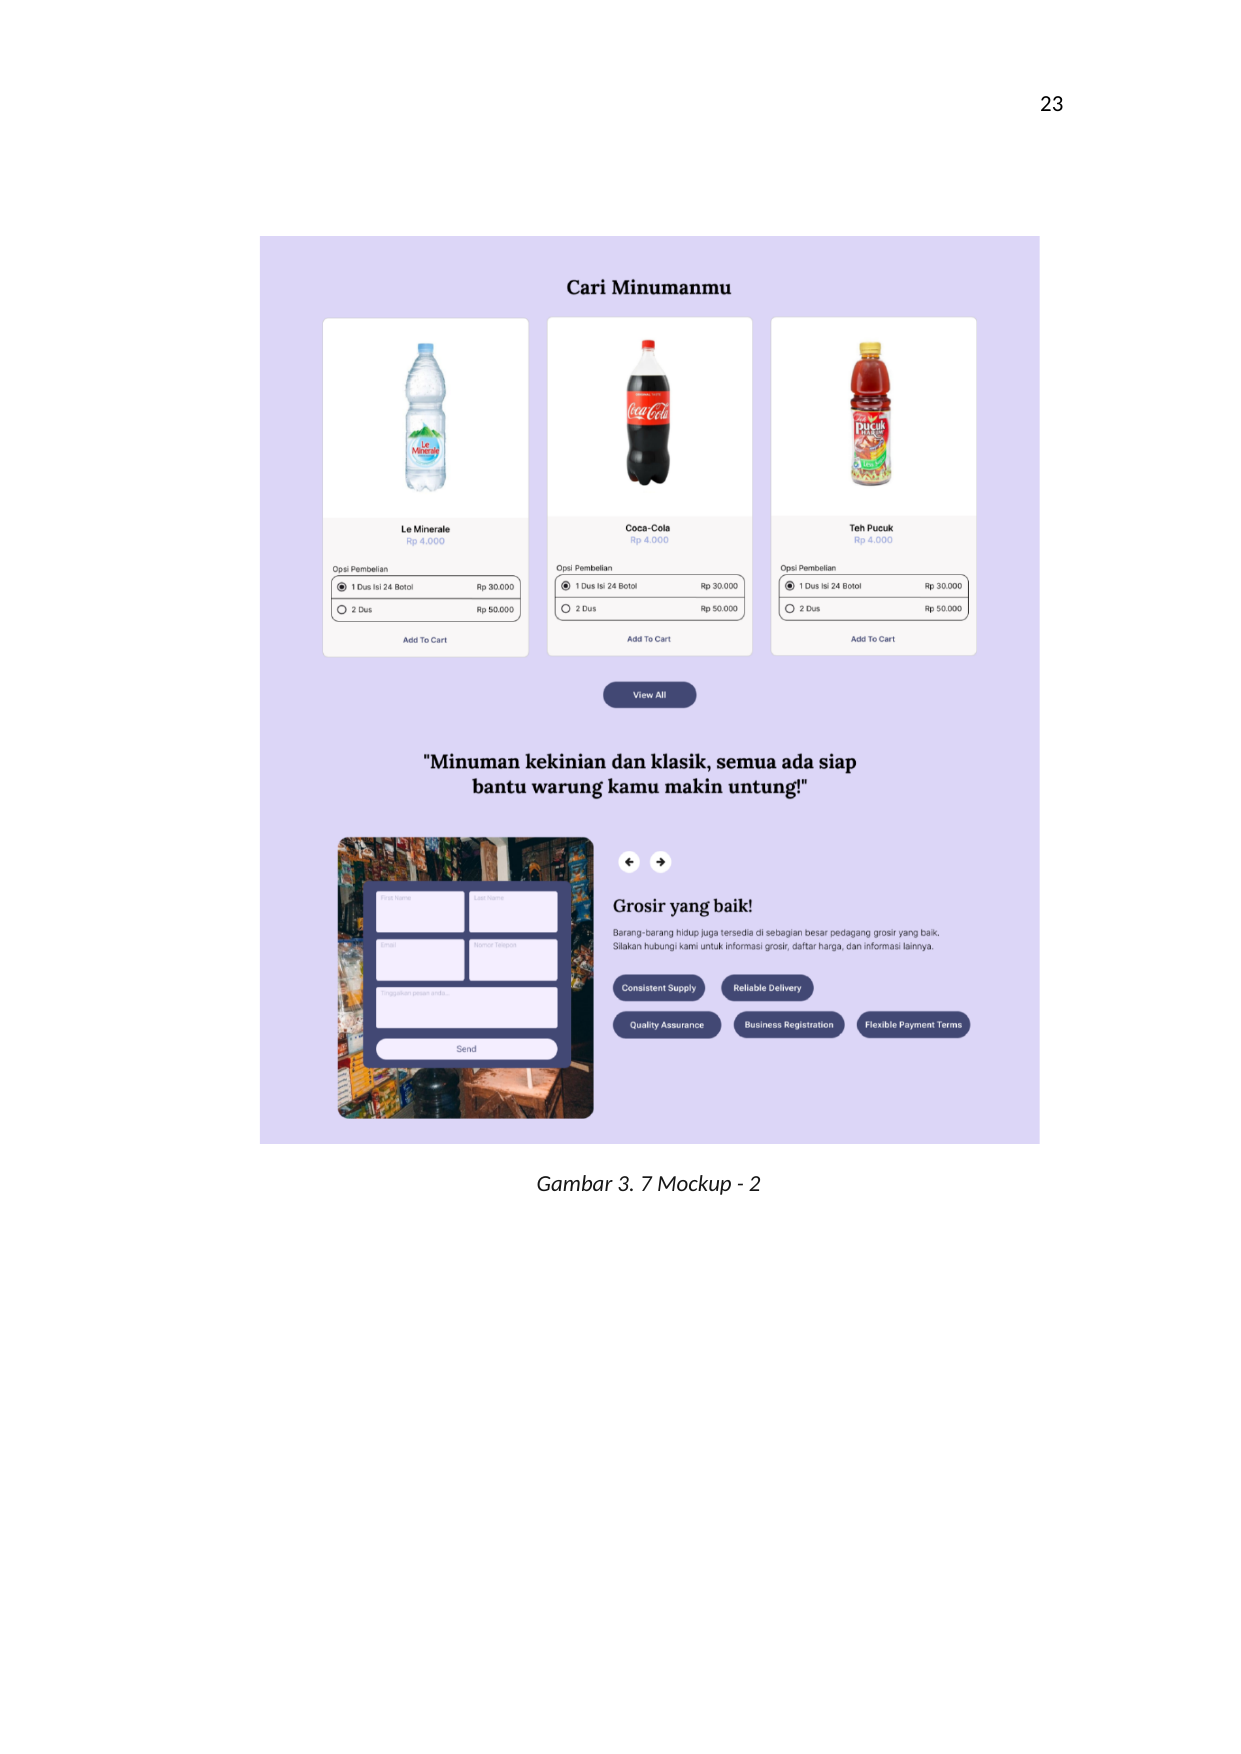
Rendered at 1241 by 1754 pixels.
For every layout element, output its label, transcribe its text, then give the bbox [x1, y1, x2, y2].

picture [259, 236, 1040, 1144]
text Gambar 3. 7 Mockup - 2 [236, 1169, 1063, 1197]
